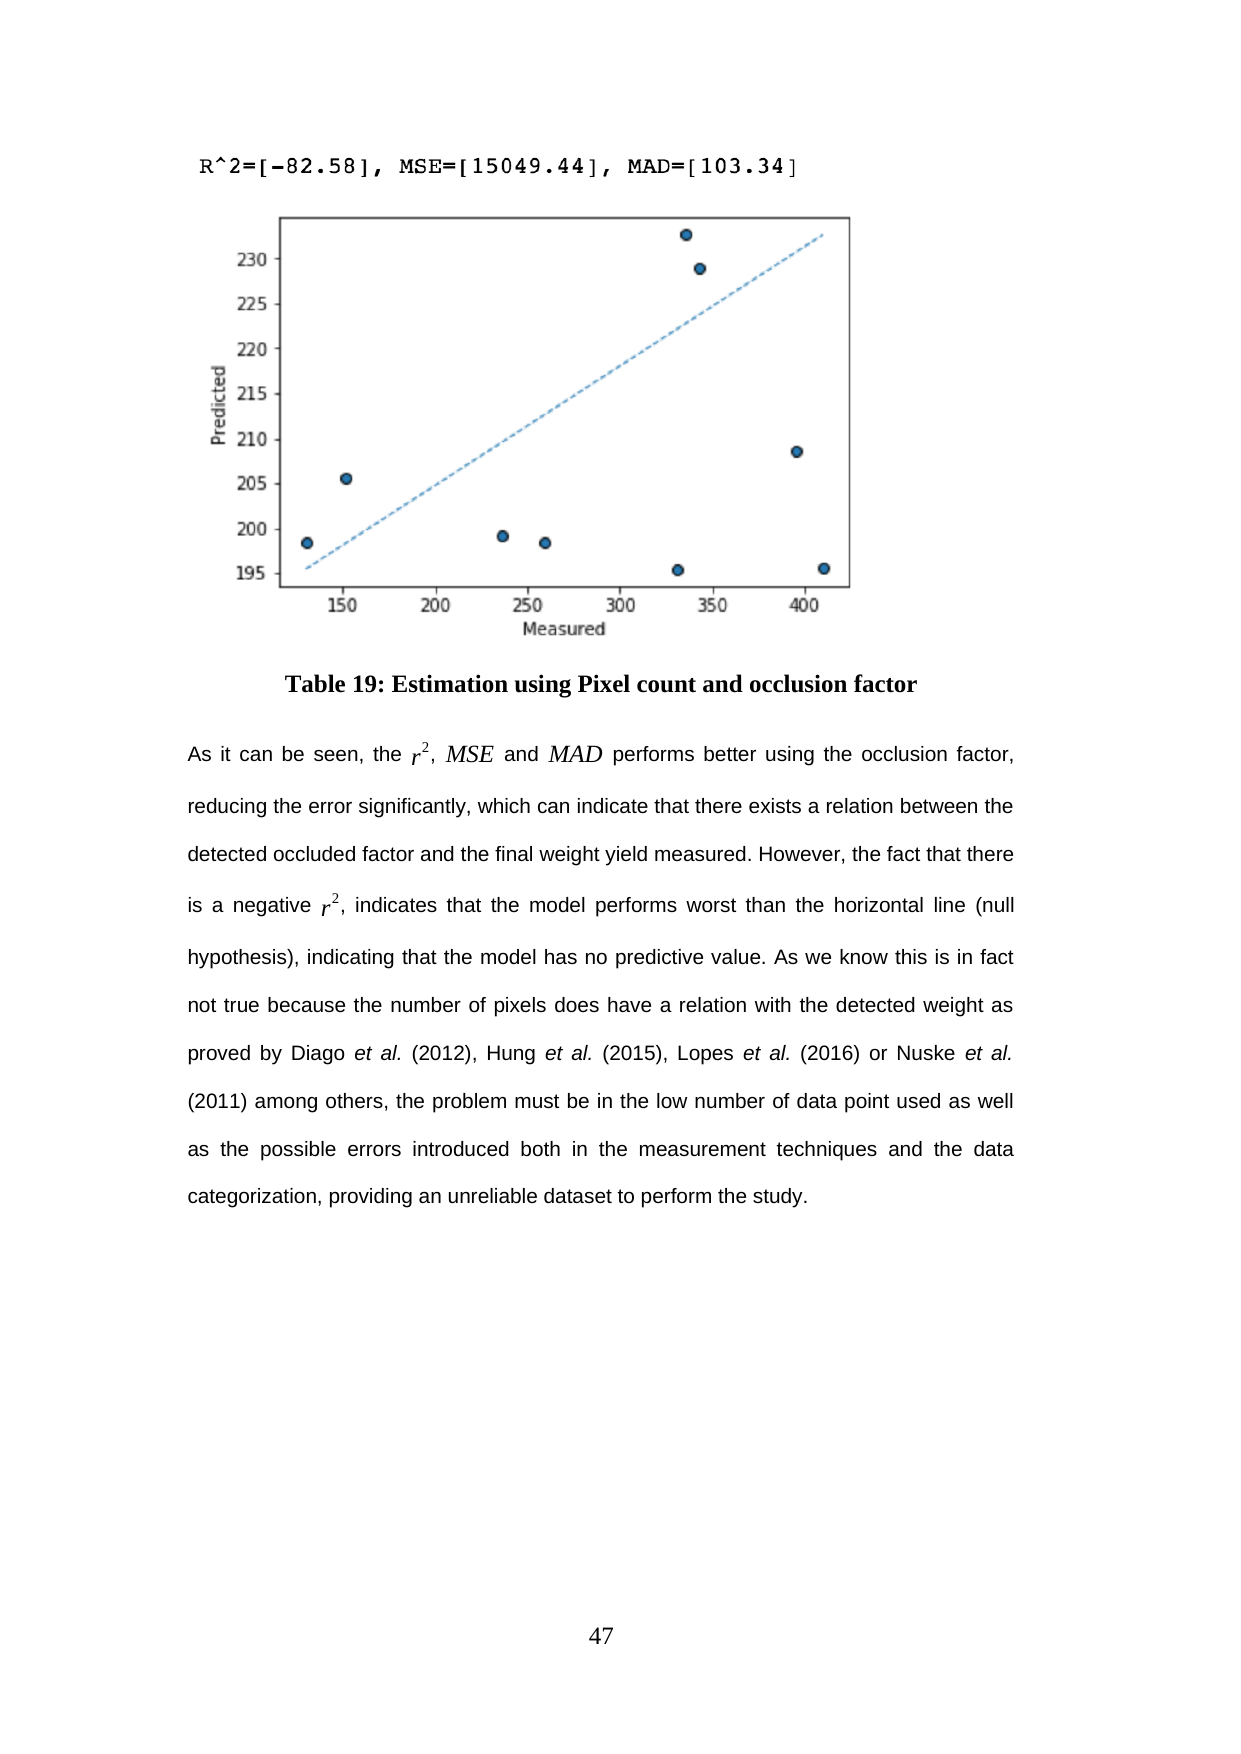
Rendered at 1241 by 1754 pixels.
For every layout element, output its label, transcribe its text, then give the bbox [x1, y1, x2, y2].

text As it can be seen, the , and performs better using the occlusion factor, reducing the error significantly, which can indicate that there exists a relation between the detected occluded factor and the final weight yield measured. However, the fact that there is a negative , indicates that the model performs worst than the horizontal line (null hypothesis), indicating that the model has no predictive value. As we know this is in fact not true because the number of pixels does have a relation with the detected weight as proved by Diago et al. (2012), Hung et al. (2015), Lopes et al. (2016) or Nuske et al. (2011) among others, the problem must be in the low number of data point used as well as the possible errors introduced both in the measurement techniques and the data categorization, providing an unreliable dataset to perform the study. [187, 739, 1015, 1208]
text Table 19: Estimation using Pixel count and occlusion factor [187, 669, 1015, 697]
picture [187, 150, 935, 657]
